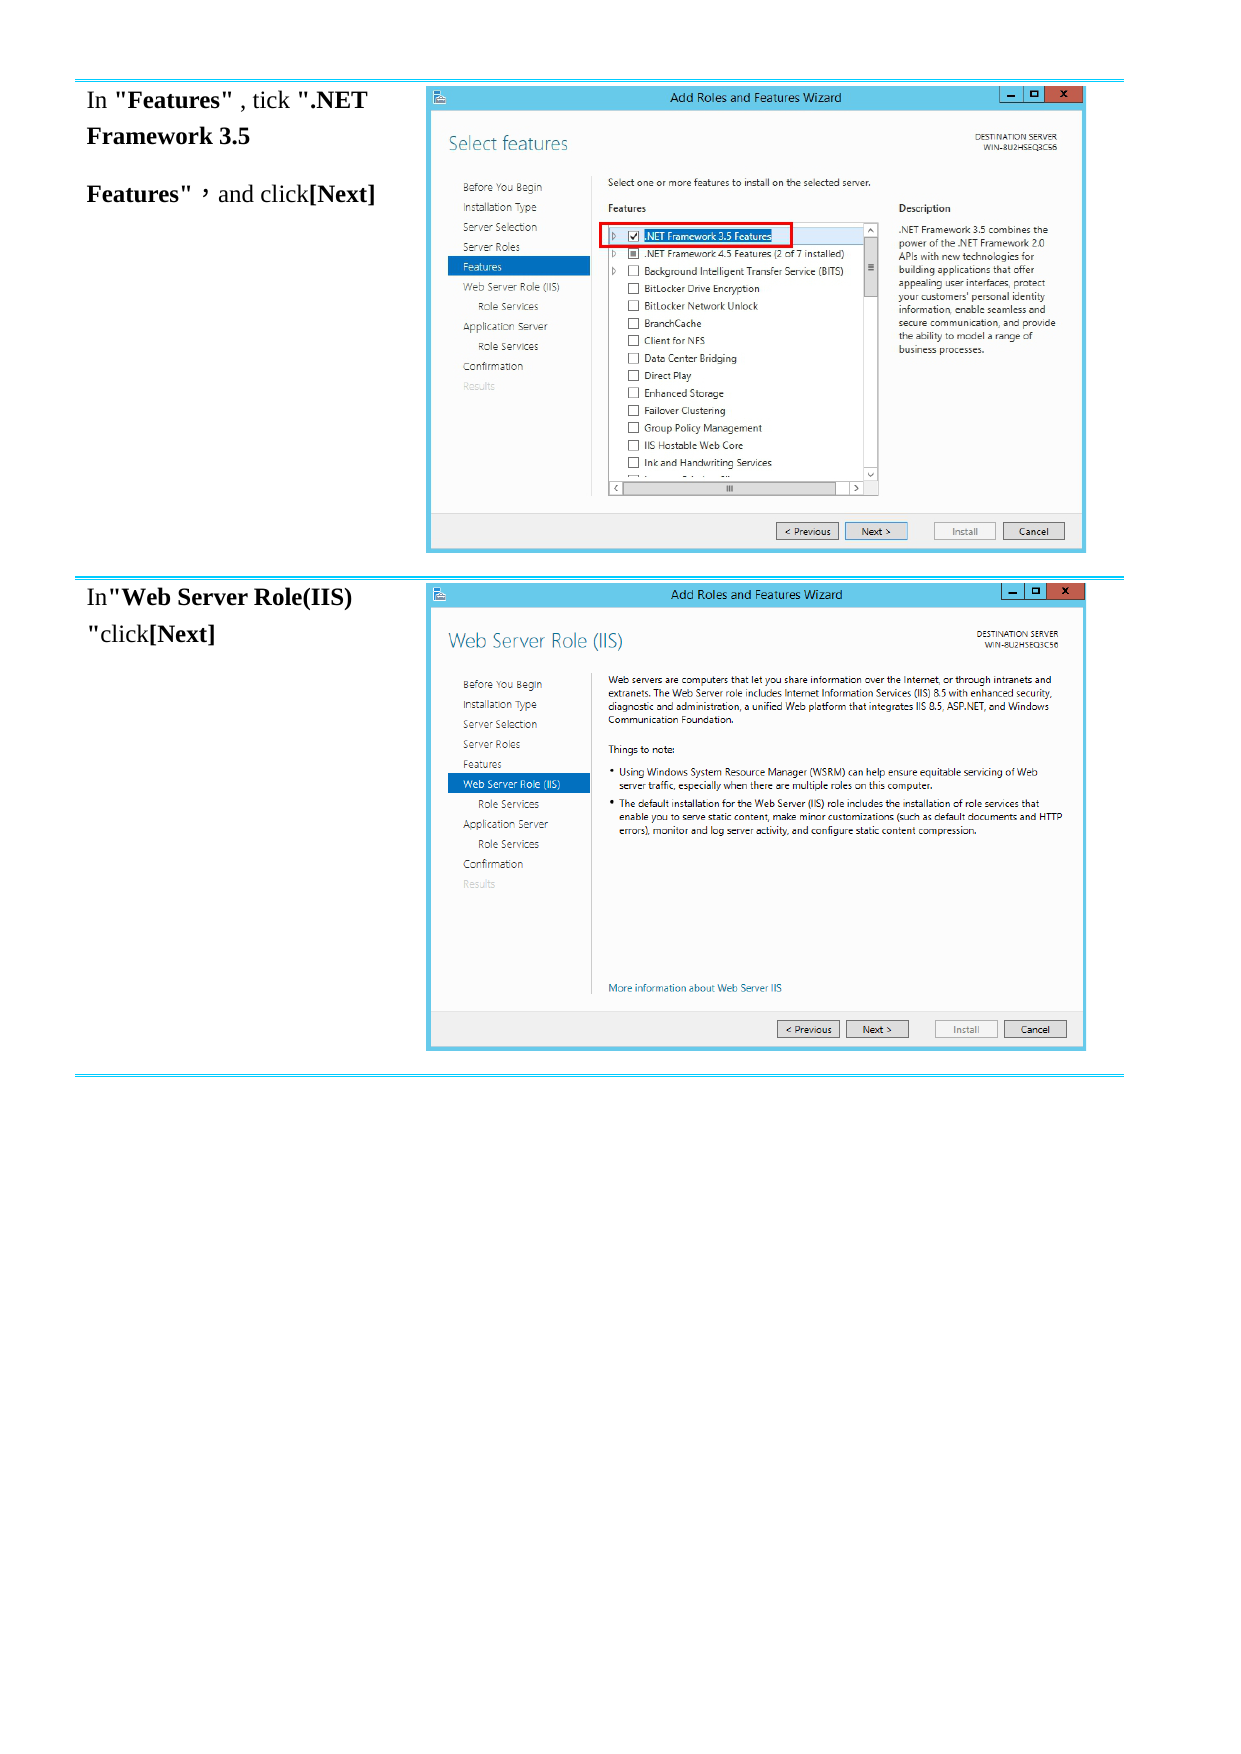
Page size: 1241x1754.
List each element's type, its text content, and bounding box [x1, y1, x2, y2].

table_cell In "Features" , tick ".NET Framework 3.5 Features"，and click[Next] [75, 82, 415, 576]
table_cell [415, 580, 1123, 1074]
picture [426, 86, 1087, 553]
table_cell [415, 82, 1123, 576]
picture [426, 583, 1087, 1051]
table_cell In"Web Server Role(IIS) "click[Next] [75, 580, 415, 1074]
